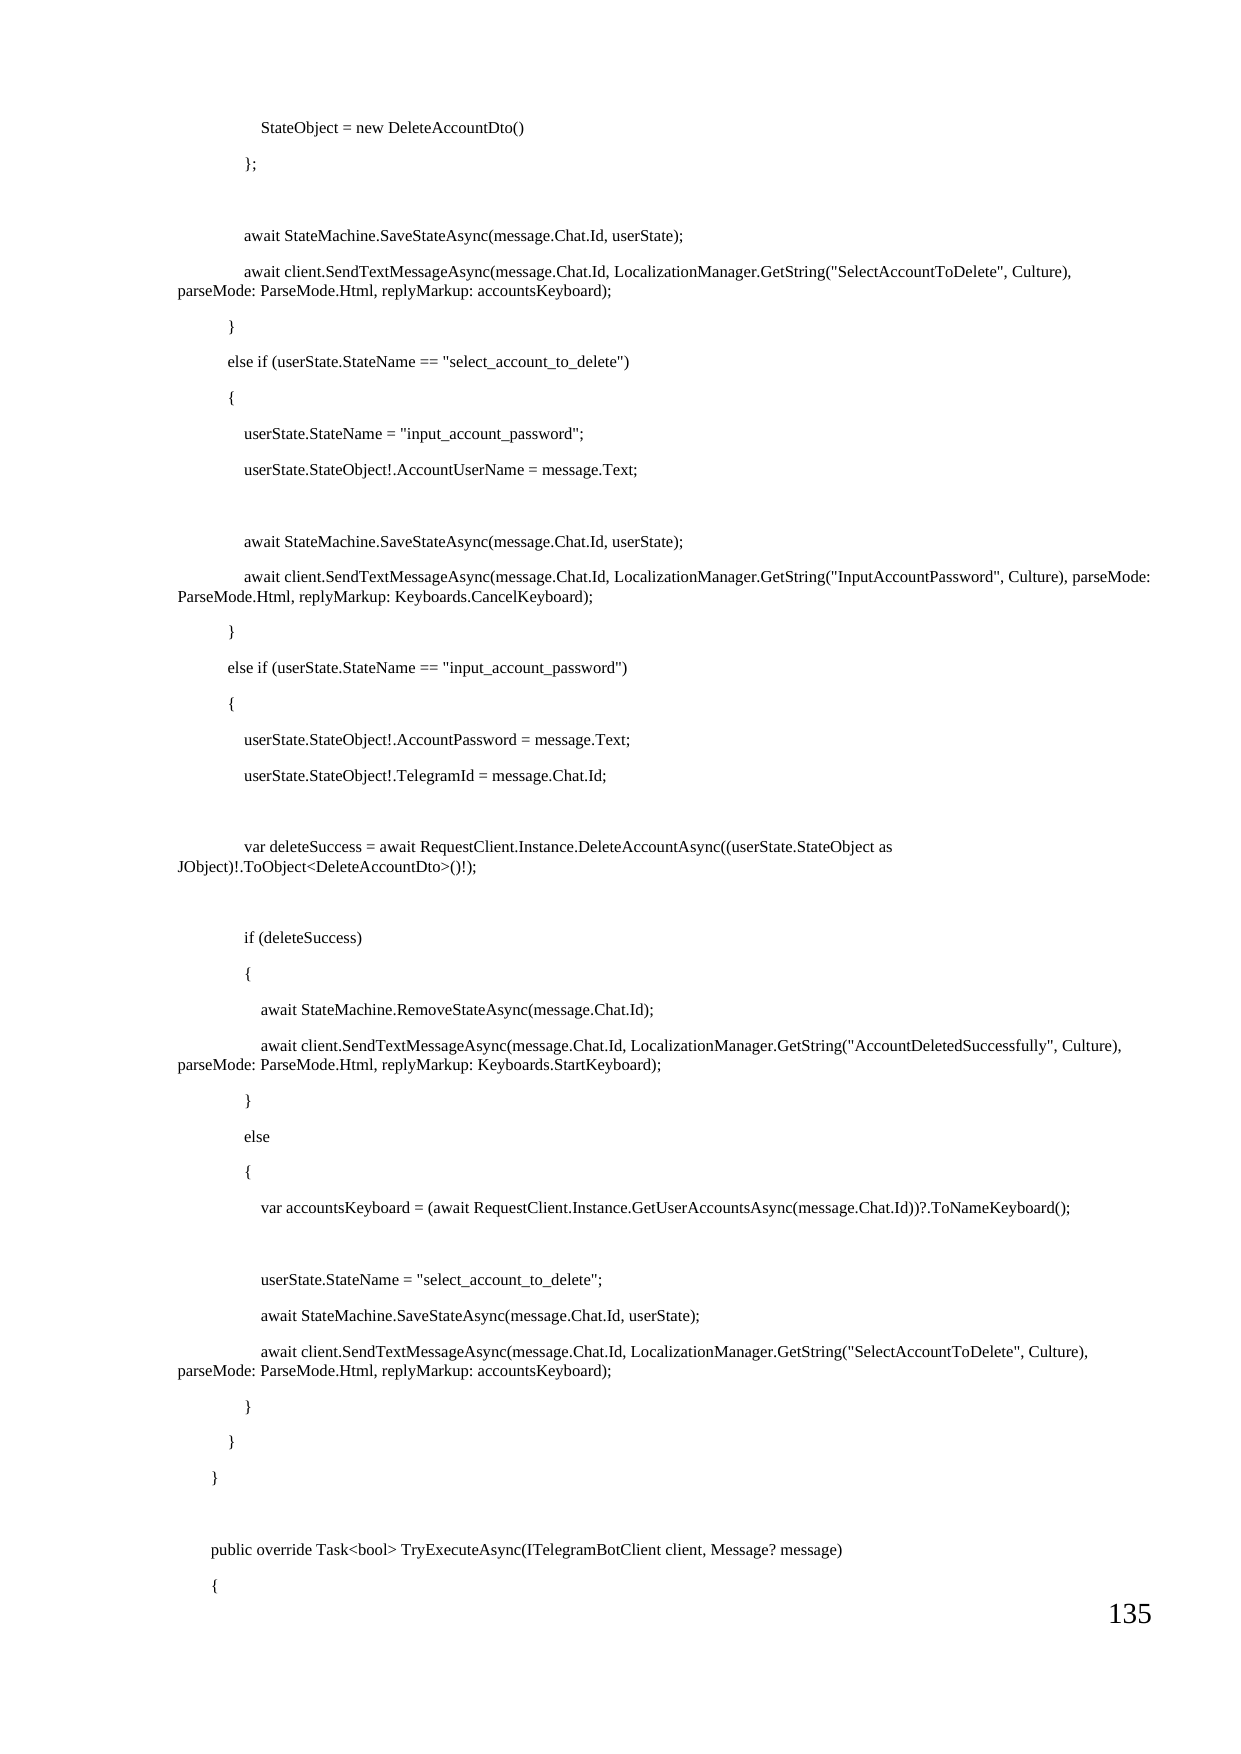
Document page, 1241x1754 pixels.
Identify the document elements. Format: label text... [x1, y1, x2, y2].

text userState.StateObject!.AccountUserName = message.Text; [177, 460, 1152, 479]
text await client.SendTextMessageAsync(message.Chat.Id, LocalizationManager.GetString("SelectAccountToDelete", Culture), parseMode: ParseMode.Html, replyMarkup: accountsKeyboard); [177, 1341, 1152, 1380]
text } [177, 622, 1152, 641]
text if (deleteSuccess) [177, 928, 1152, 947]
text { [177, 1576, 1152, 1595]
text } [177, 1396, 1152, 1416]
text userState.StateName = "select_account_to_delete"; [177, 1270, 1152, 1289]
text await StateMachine.SaveStateAsync(message.Chat.Id, userState); [177, 226, 1152, 245]
text else if (userState.StateName == "select_account_to_delete") [177, 352, 1152, 371]
text await StateMachine.SaveStateAsync(message.Chat.Id, userState); [177, 531, 1152, 551]
text { [177, 964, 1152, 983]
text else if (userState.StateName == "input_account_password") [177, 658, 1152, 677]
text var accountsKeyboard = (await RequestClient.Instance.GetUserAccountsAsync(message.Chat.Id))?.ToNameKeyboard(); [177, 1198, 1152, 1217]
text userState.StateName = "input_account_password"; [177, 424, 1152, 443]
text userState.StateObject!.AccountPassword = message.Text; [177, 730, 1152, 749]
text }; [177, 154, 1152, 173]
text await StateMachine.RemoveStateAsync(message.Chat.Id); [177, 1000, 1152, 1019]
text await client.SendTextMessageAsync(message.Chat.Id, LocalizationManager.GetString("InputAccountPassword", Culture), parseMode: ParseMode.Html, replyMarkup: Keyboards.CancelKeyboard); [177, 567, 1152, 606]
text { [177, 694, 1152, 713]
text StateObject = new DeleteAccountDto() [177, 118, 1152, 137]
text } [177, 1091, 1152, 1110]
text var deleteSuccess = await RequestClient.Instance.DeleteAccountAsync((userState.StateObject as JObject)!.ToObject<DeleteAccountDto>()!); [177, 837, 1152, 876]
text } [177, 1432, 1152, 1451]
text await StateMachine.SaveStateAsync(message.Chat.Id, userState); [177, 1306, 1152, 1325]
text { [177, 388, 1152, 407]
text public override Task<bool> TryExecuteAsync(ITelegramBotClient client, Message? message) [177, 1540, 1152, 1559]
text await client.SendTextMessageAsync(message.Chat.Id, LocalizationManager.GetString("AccountDeletedSuccessfully", Culture), parseMode: ParseMode.Html, replyMarkup: Keyboards.StartKeyboard); [177, 1036, 1152, 1074]
text userState.StateObject!.TelegramId = message.Chat.Id; [177, 766, 1152, 785]
text await client.SendTextMessageAsync(message.Chat.Id, LocalizationManager.GetString("SelectAccountToDelete", Culture), parseMode: ParseMode.Html, replyMarkup: accountsKeyboard); [177, 261, 1152, 300]
text } [177, 1468, 1152, 1487]
text { [177, 1162, 1152, 1181]
text } [177, 316, 1152, 336]
text else [177, 1126, 1152, 1146]
